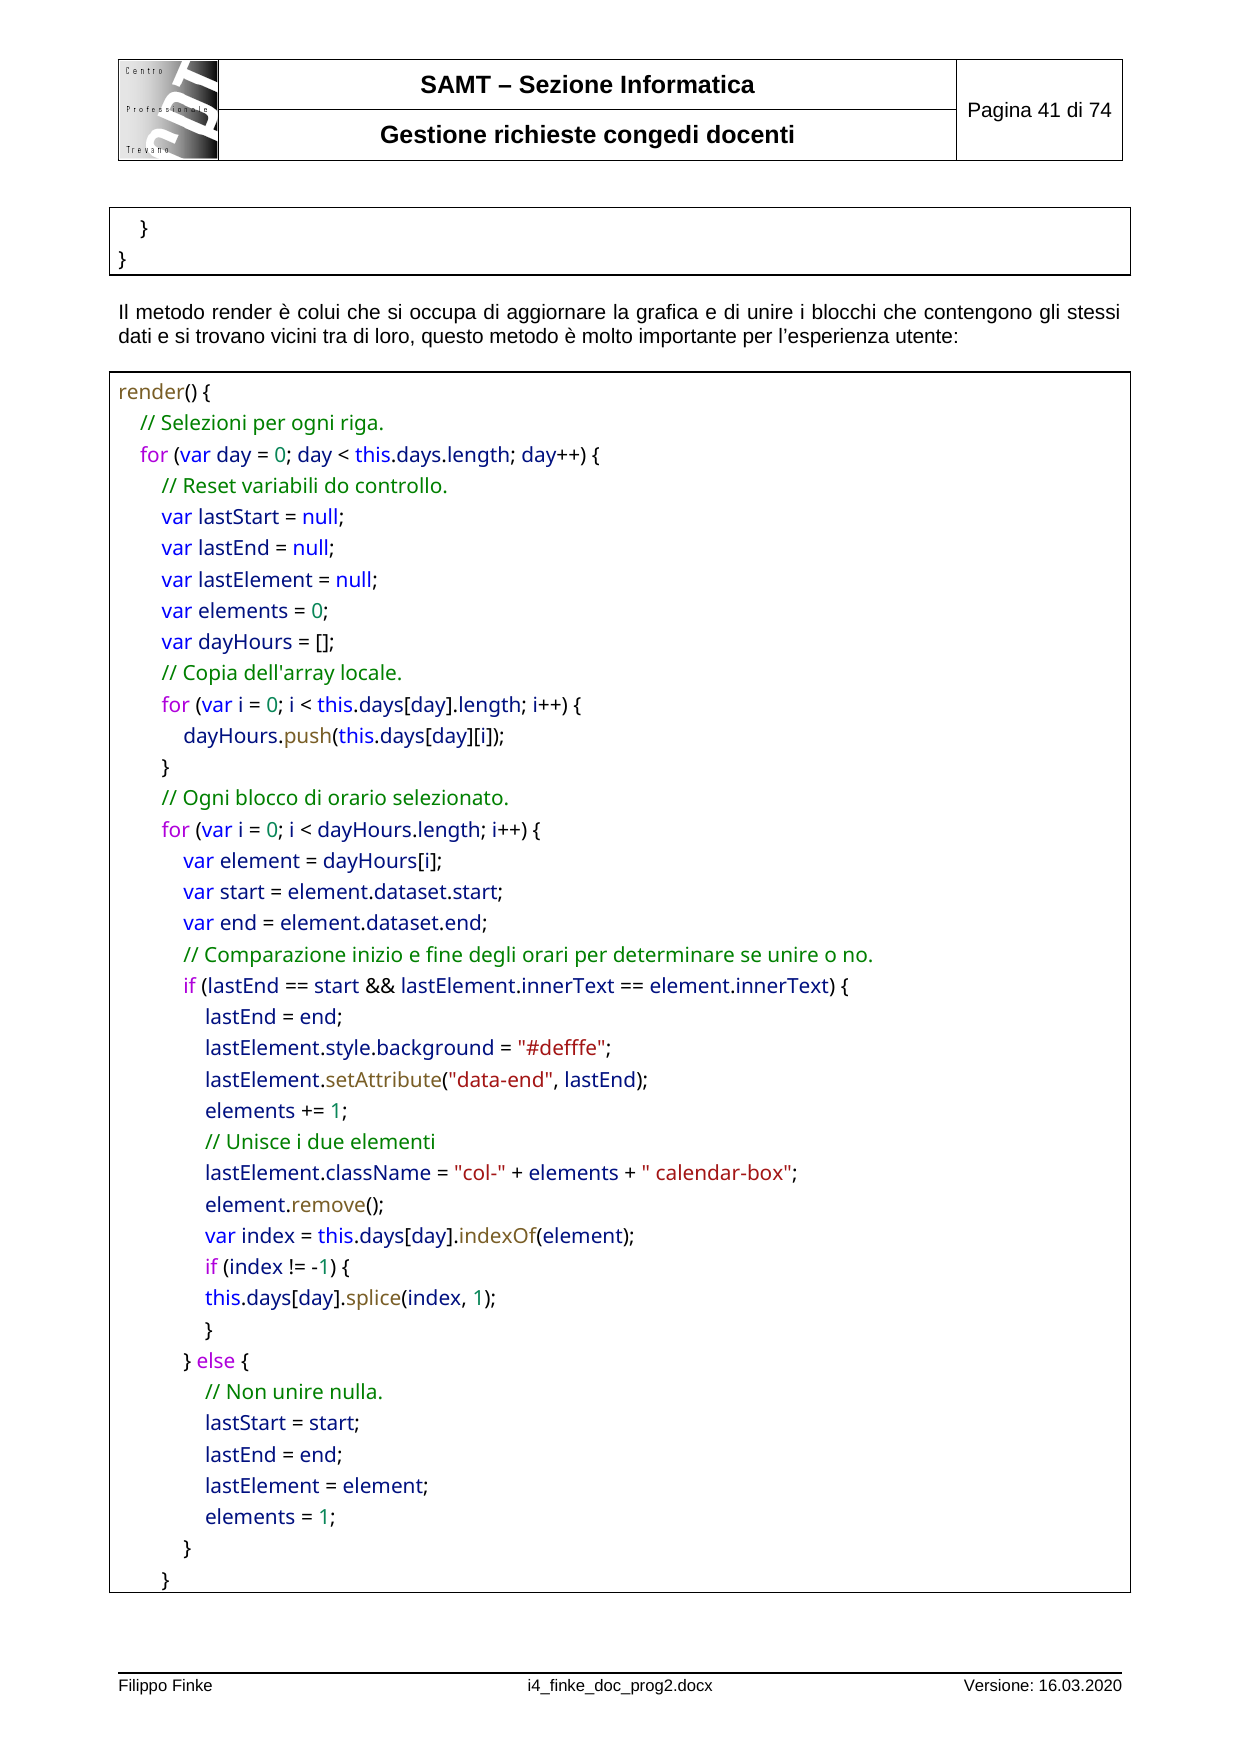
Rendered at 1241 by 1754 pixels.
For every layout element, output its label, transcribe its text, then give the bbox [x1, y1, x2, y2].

text } [110, 238, 1130, 274]
text } [118, 1531, 1122, 1562]
text var index = this.days[day].indexOf(element); [118, 1218, 1122, 1249]
text if (index != -1) { [118, 1249, 1122, 1281]
text var lastElement = null; [118, 562, 1122, 593]
text element.remove(); [118, 1187, 1122, 1218]
text } [118, 1562, 1122, 1592]
text var end = element.dataset.end; [118, 906, 1122, 937]
text } [118, 1312, 1122, 1343]
text for (var day = 0; day < this.days.length; day++) { [118, 437, 1122, 468]
text var elements = 0; [118, 593, 1122, 624]
text var lastEnd = null; [118, 531, 1122, 562]
text if (lastEnd == start && lastElement.innerText == element.innerText) { [118, 968, 1122, 999]
text } [110, 208, 1130, 238]
text var start = element.dataset.start; [118, 874, 1122, 906]
text this.days[day].splice(index, 1); [118, 1281, 1122, 1312]
text lastStart = start; [118, 1406, 1122, 1437]
text Il metodo render è colui che si occupa di aggiornare la grafica e di unire i blocchi che contengono gli stessi dati e si trovano vicini tra di loro, questo metodo è molto importante per l’esperienza utente: [118, 299, 1122, 347]
text lastElement.setAttribute("data-end", lastEnd); [118, 1062, 1122, 1093]
text // Selezioni per ogni riga. [118, 406, 1122, 437]
text } else { [118, 1343, 1122, 1374]
text } [118, 749, 1122, 781]
text // Ogni blocco di orario selezionato. [118, 781, 1122, 812]
text for (var i = 0; i < this.days[day].length; i++) { [118, 687, 1122, 718]
picture [118, 60, 218, 159]
text // Reset variabili do controllo. [118, 468, 1122, 499]
text dayHours.push(this.days[day][i]); [118, 718, 1122, 749]
text var element = dayHours[i]; [118, 843, 1122, 874]
text lastElement.className = "col-" + elements + " calendar-box"; [118, 1156, 1122, 1187]
text // Copia dell'array locale. [118, 656, 1122, 687]
text lastElement.style.background = "#defffe"; [118, 1031, 1122, 1062]
text render() { [110, 373, 1130, 406]
text var dayHours = []; [118, 624, 1122, 656]
text lastEnd = end; [118, 999, 1122, 1031]
text elements += 1; [118, 1093, 1122, 1124]
text // Comparazione inizio e fine degli orari per determinare se unire o no. [118, 937, 1122, 968]
text // Non unire nulla. [118, 1374, 1122, 1406]
text lastEnd = end; [118, 1437, 1122, 1468]
text // Unisce i due elementi [118, 1124, 1122, 1156]
text elements = 1; [118, 1499, 1122, 1531]
text for (var i = 0; i < dayHours.length; i++) { [118, 812, 1122, 843]
text var lastStart = null; [118, 499, 1122, 531]
text lastElement = element; [118, 1468, 1122, 1499]
